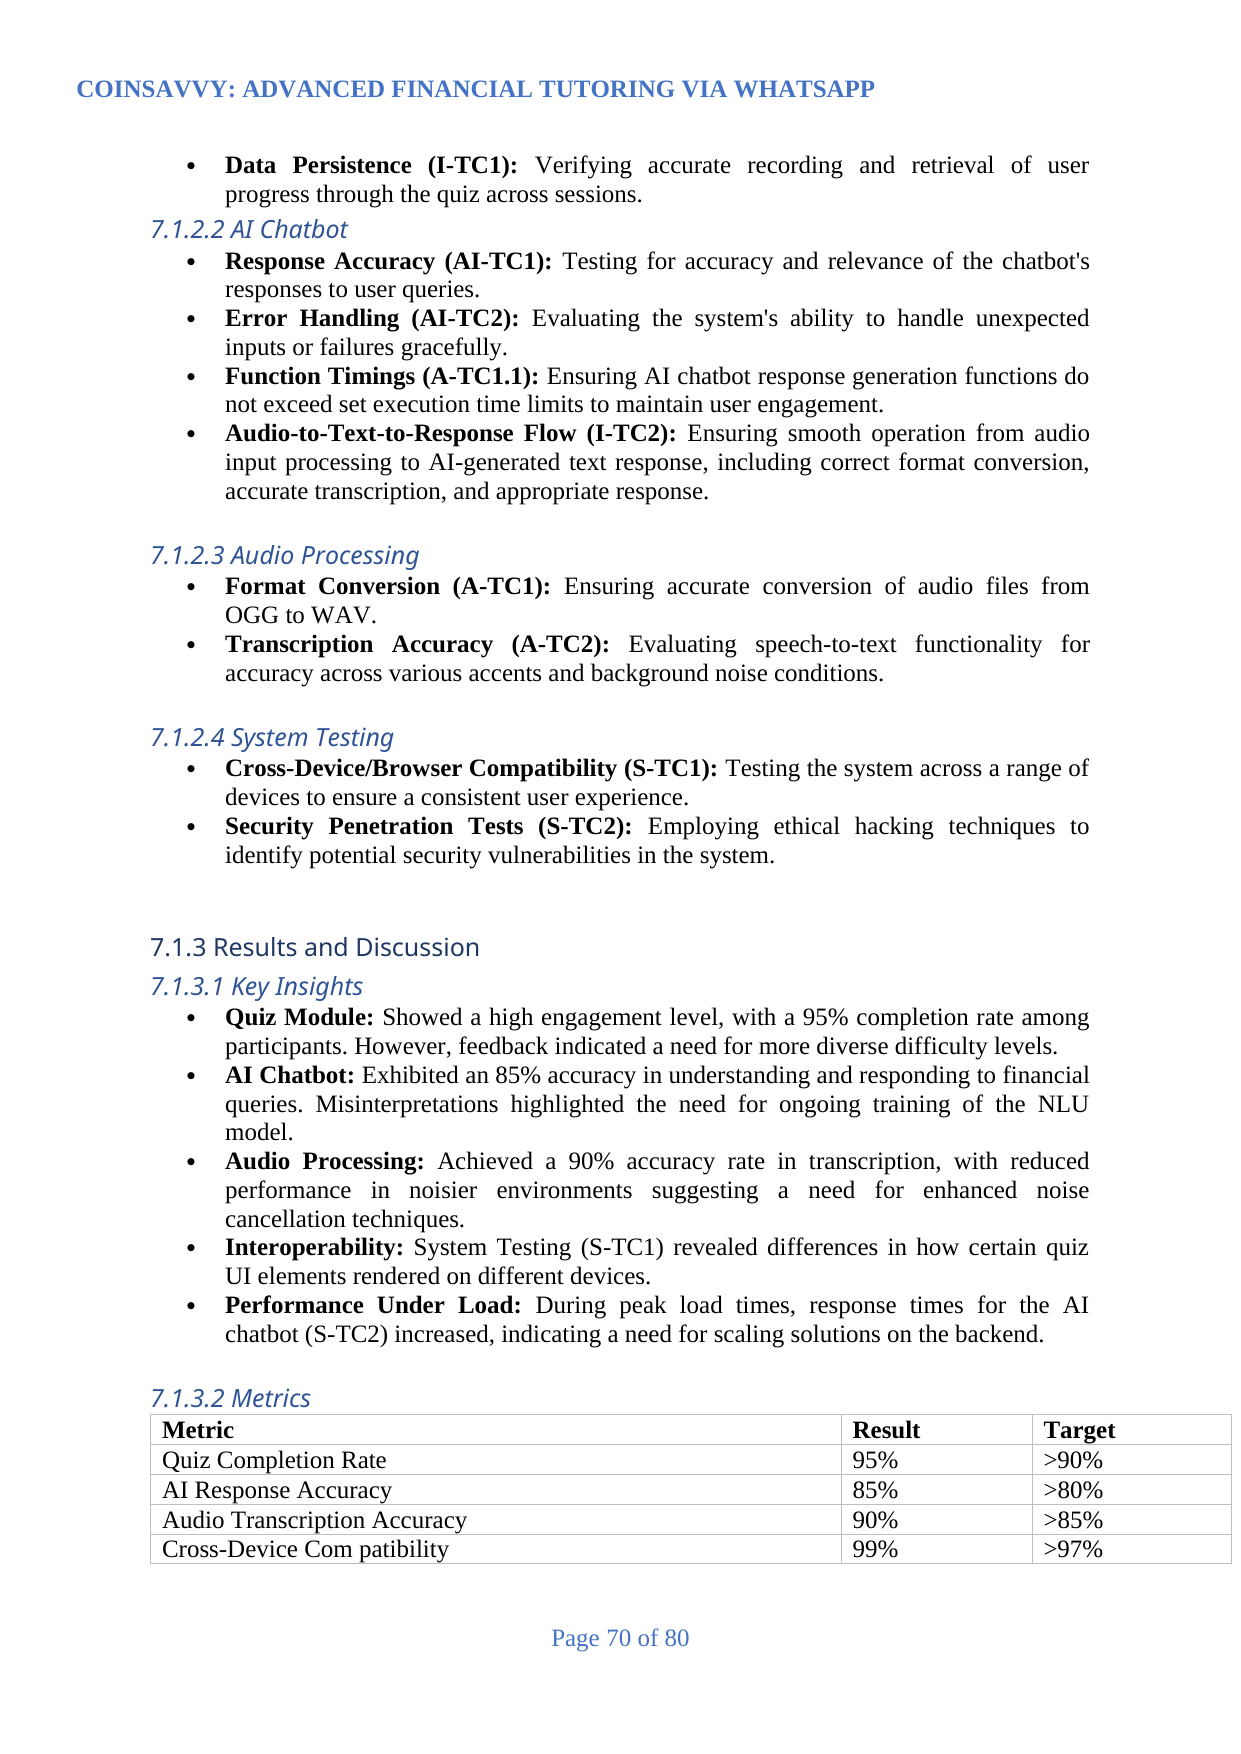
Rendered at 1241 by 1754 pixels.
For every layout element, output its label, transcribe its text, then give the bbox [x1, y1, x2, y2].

subtitle 7.1.3.1 Key Insights [150, 968, 1090, 1002]
table_header Metric [151, 1415, 841, 1444]
list Response Accuracy (AI-TC1): Testing for accuracy and relevance of the chatbot's responses to user queries. [187, 246, 1090, 303]
subtitle 7.1.2.2 AI Chatbot [150, 212, 1090, 246]
list Cross-Device/Browser Compatibility (S-TC1): Testing the system across a range of devices to ensure a consistent user experience. [187, 753, 1090, 811]
list Performance Under Load: During peak load times, response times for the AI chatbot (S-TC2) increased, indicating a need for scaling solutions on the backend. [187, 1290, 1090, 1347]
list Format Conversion (A-TC1): Ensuring accurate conversion of audio files from OGG to WAV. [187, 571, 1090, 629]
list Error Handling (AI-TC2): Evaluating the system's ability to handle unexpected inputs or failures gracefully. [187, 303, 1090, 361]
list Security Penetration Tests (S-TC2): Employing ethical hacking techniques to identify potential security vulnerabilities in the system. [187, 811, 1090, 868]
list Transcription Accuracy (A-TC2): Evaluating speech-to-text functionality for accuracy across various accents and background noise conditions. [187, 629, 1090, 686]
table_cell >80% [1033, 1475, 1231, 1504]
subtitle 7.1.3 Results and Discussion [150, 930, 1090, 964]
table_cell 95% [842, 1445, 1032, 1474]
table_cell >97% [1033, 1535, 1231, 1563]
table_cell 85% [842, 1475, 1032, 1504]
list Audio-to-Text-to-Response Flow (I-TC2): Ensuring smooth operation from audio input processing to AI-generated text response, including correct format conversion, accurate transcription, and appropriate response. [187, 418, 1090, 504]
table_cell Quiz Completion Rate [151, 1445, 841, 1474]
table_cell Audio Transcription Accuracy [151, 1505, 841, 1533]
list Data Persistence (I-TC1): Verifying accurate recording and retrieval of user progress through the quiz across sessions. [187, 150, 1090, 207]
table_header Result [842, 1415, 1032, 1444]
table_cell AI Response Accuracy [151, 1475, 841, 1504]
list Interoperability: System Testing (S-TC1) revealed differences in how certain quiz UI elements rendered on different devices. [187, 1232, 1090, 1290]
list AI Chatbot: Exhibited an 85% accuracy in understanding and responding to financial queries. Misinterpretations highlighted the need for ongoing training of the NLU model. [187, 1060, 1090, 1146]
subtitle 7.1.3.2 Metrics [150, 1380, 1090, 1414]
list Audio Processing: Achieved a 90% accuracy rate in transcription, with reduced performance in noisier environments suggesting a need for enhanced noise cancellation techniques. [187, 1146, 1090, 1232]
table_cell 99% [842, 1535, 1032, 1563]
table_cell >85% [1033, 1505, 1231, 1533]
list Function Timings (A-TC1.1): Ensuring AI chatbot response generation functions do not exceed set execution time limits to maintain user engagement. [187, 361, 1090, 418]
list Quiz Module: Showed a high engagement level, with a 95% completion rate among participants. However, feedback indicated a need for more diverse difficulty levels. [187, 1002, 1090, 1060]
table_cell 90% [842, 1505, 1032, 1533]
subtitle 7.1.2.4 System Testing [150, 719, 1090, 753]
table_cell Cross-Device Com patibility [151, 1535, 841, 1563]
subtitle 7.1.2.3 Audio Processing [150, 537, 1090, 571]
table_cell >90% [1033, 1445, 1231, 1474]
table_header Target [1033, 1415, 1231, 1444]
